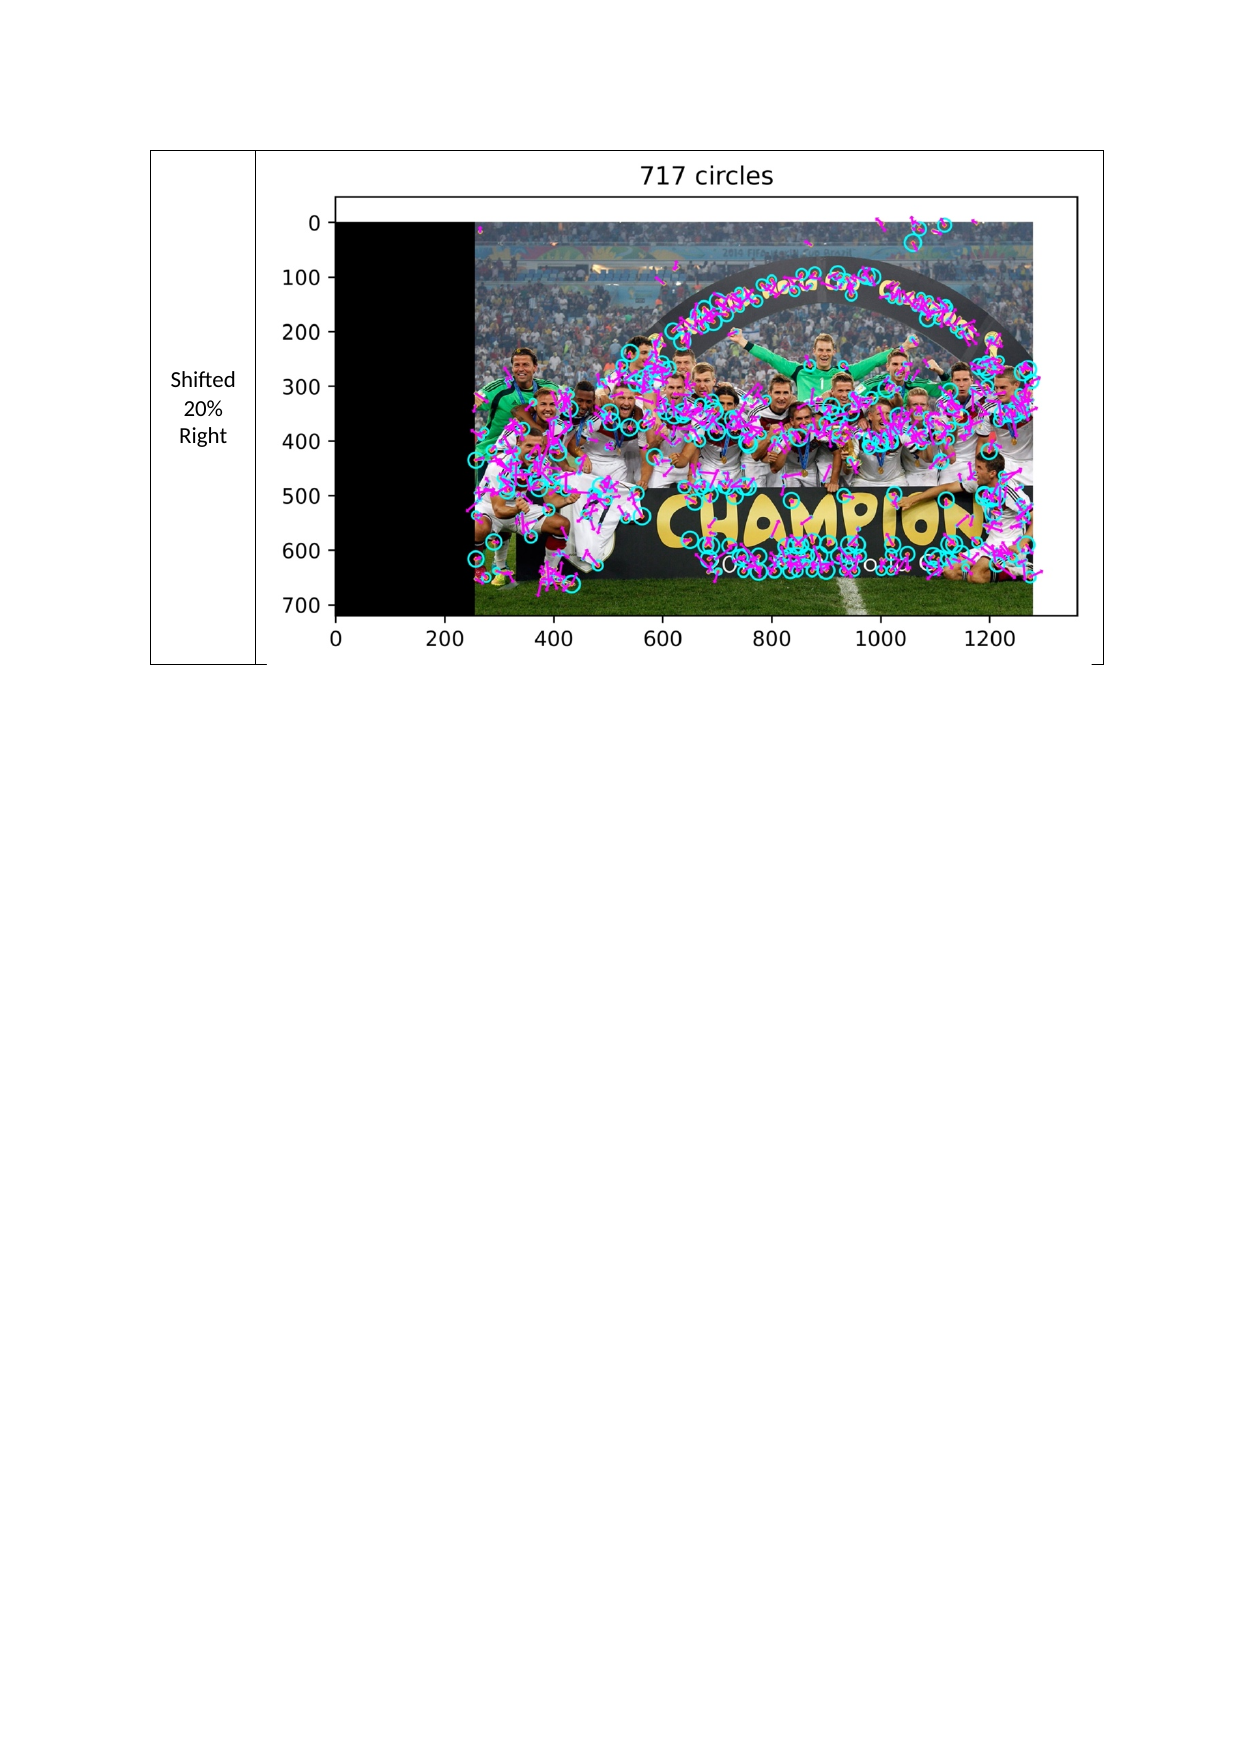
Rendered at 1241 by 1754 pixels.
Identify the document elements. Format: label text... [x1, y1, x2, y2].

table_cell [256, 151, 266, 664]
table_cell Shifted 20% Right [151, 151, 255, 664]
picture [266, 151, 1092, 665]
table_cell [1092, 151, 1103, 664]
